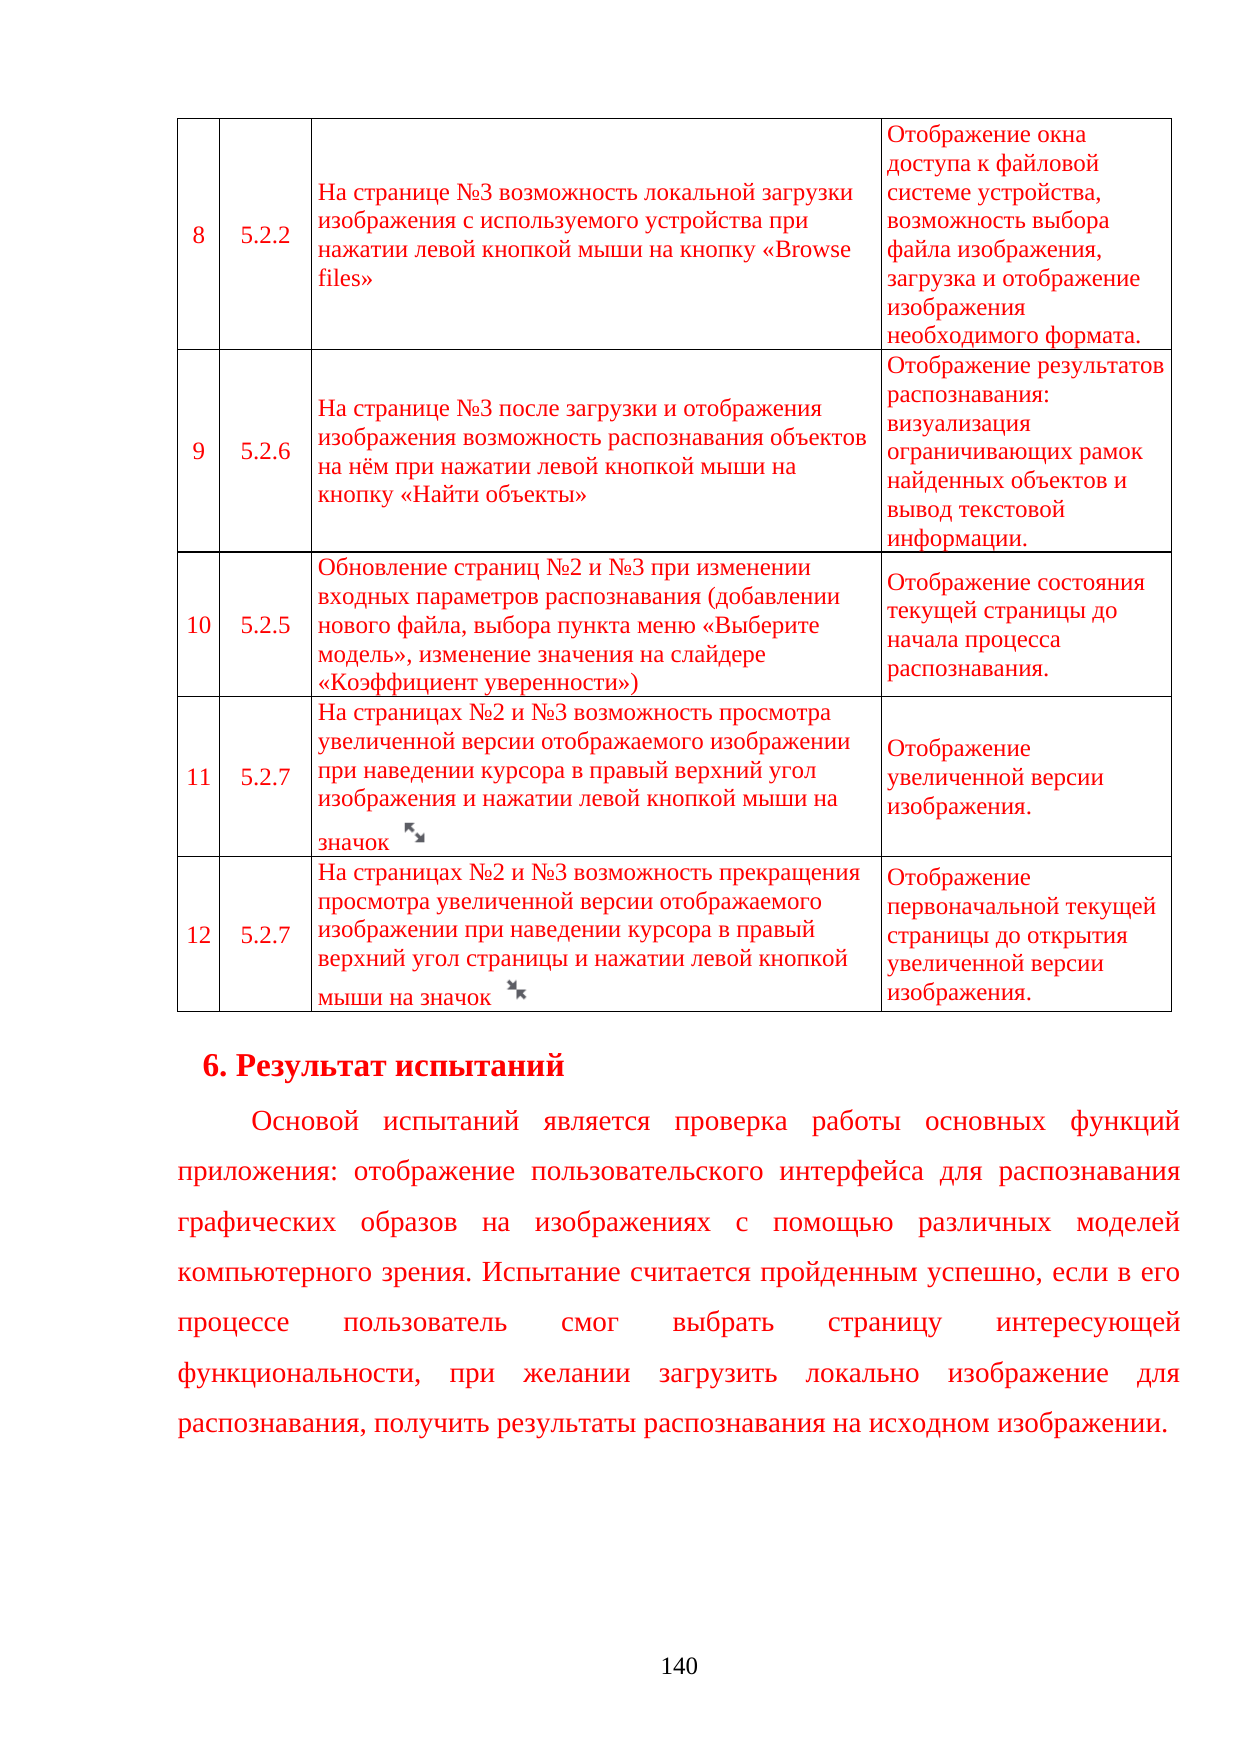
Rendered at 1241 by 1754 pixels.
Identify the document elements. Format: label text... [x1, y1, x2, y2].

table_cell 10 [178, 553, 219, 696]
text 6. Результат испытаний [202, 1046, 1181, 1084]
table_cell Отображение увеличенной версии изображения. [882, 697, 1171, 856]
table_cell Отображение первоначальной текущей страницы до открытия увеличенной версии изображения. [882, 857, 1171, 1011]
table_cell 5.2.7 [220, 857, 311, 1011]
table_cell 9 [178, 350, 219, 551]
table_cell Отображение состояния текущей страницы до начала процесса распознавания. [882, 553, 1171, 696]
table_cell 12 [178, 857, 219, 1011]
picture [395, 812, 431, 851]
list Основой испытаний является проверка работы основных функций приложения: отображение пользовательского интерфейса для распознавания графических образов на изображениях с помощью различных моделей компьютерного зрения. Испытание считается пройденным успешно, если в его процессе пользователь смог выбрать страницу интересующей функциональности, при желании загрузить локально изображение для распознавания, получить результаты распознавания на исходном изображении. [177, 1103, 1181, 1439]
table_cell 5.2.6 [220, 350, 311, 551]
table_cell Отображение окна доступа к файловой системе устройства, возможность выбора файла изображения, загрузка и отображение изображения необходимого формата. [882, 119, 1171, 349]
table_cell На странице №3 после загрузки и отображения изображения возможность распознавания объектов на нём при нажатии левой кнопкой мыши на кнопку «Найти объекты» [312, 350, 881, 551]
picture [497, 972, 535, 1006]
table_cell Обновление страниц №2 и №3 при изменении входных параметров распознавания (добавлении нового файла, выбора пункта меню «Выберите модель», изменение значения на слайдере «Коэффициент уверенности») [312, 553, 881, 696]
table_cell На страницах №2 и №3 возможность просмотра увеличенной версии отображаемого изображении при наведении курсора в правый верхний угол изображения и нажатии левой кнопкой мыши на значок [312, 697, 881, 856]
table_cell На странице №3 возможность локальной загрузки изображения с используемого устройства при нажатии левой кнопкой мыши на кнопку «Browse files» [312, 119, 881, 349]
table_cell 11 [178, 697, 219, 856]
table_cell 5.2.7 [220, 697, 311, 856]
table_cell 8 [178, 119, 219, 349]
table_cell 5.2.5 [220, 553, 311, 696]
table_cell Отображение результатов распознавания: визуализация ограничивающих рамок найденных объектов и вывод текстовой информации. [882, 350, 1171, 551]
table_cell На страницах №2 и №3 возможность прекращения просмотра увеличенной версии отображаемого изображении при наведении курсора в правый верхний угол страницы и нажатии левой кнопкой мыши на значок [312, 857, 881, 1011]
table_cell 5.2.2 [220, 119, 311, 349]
